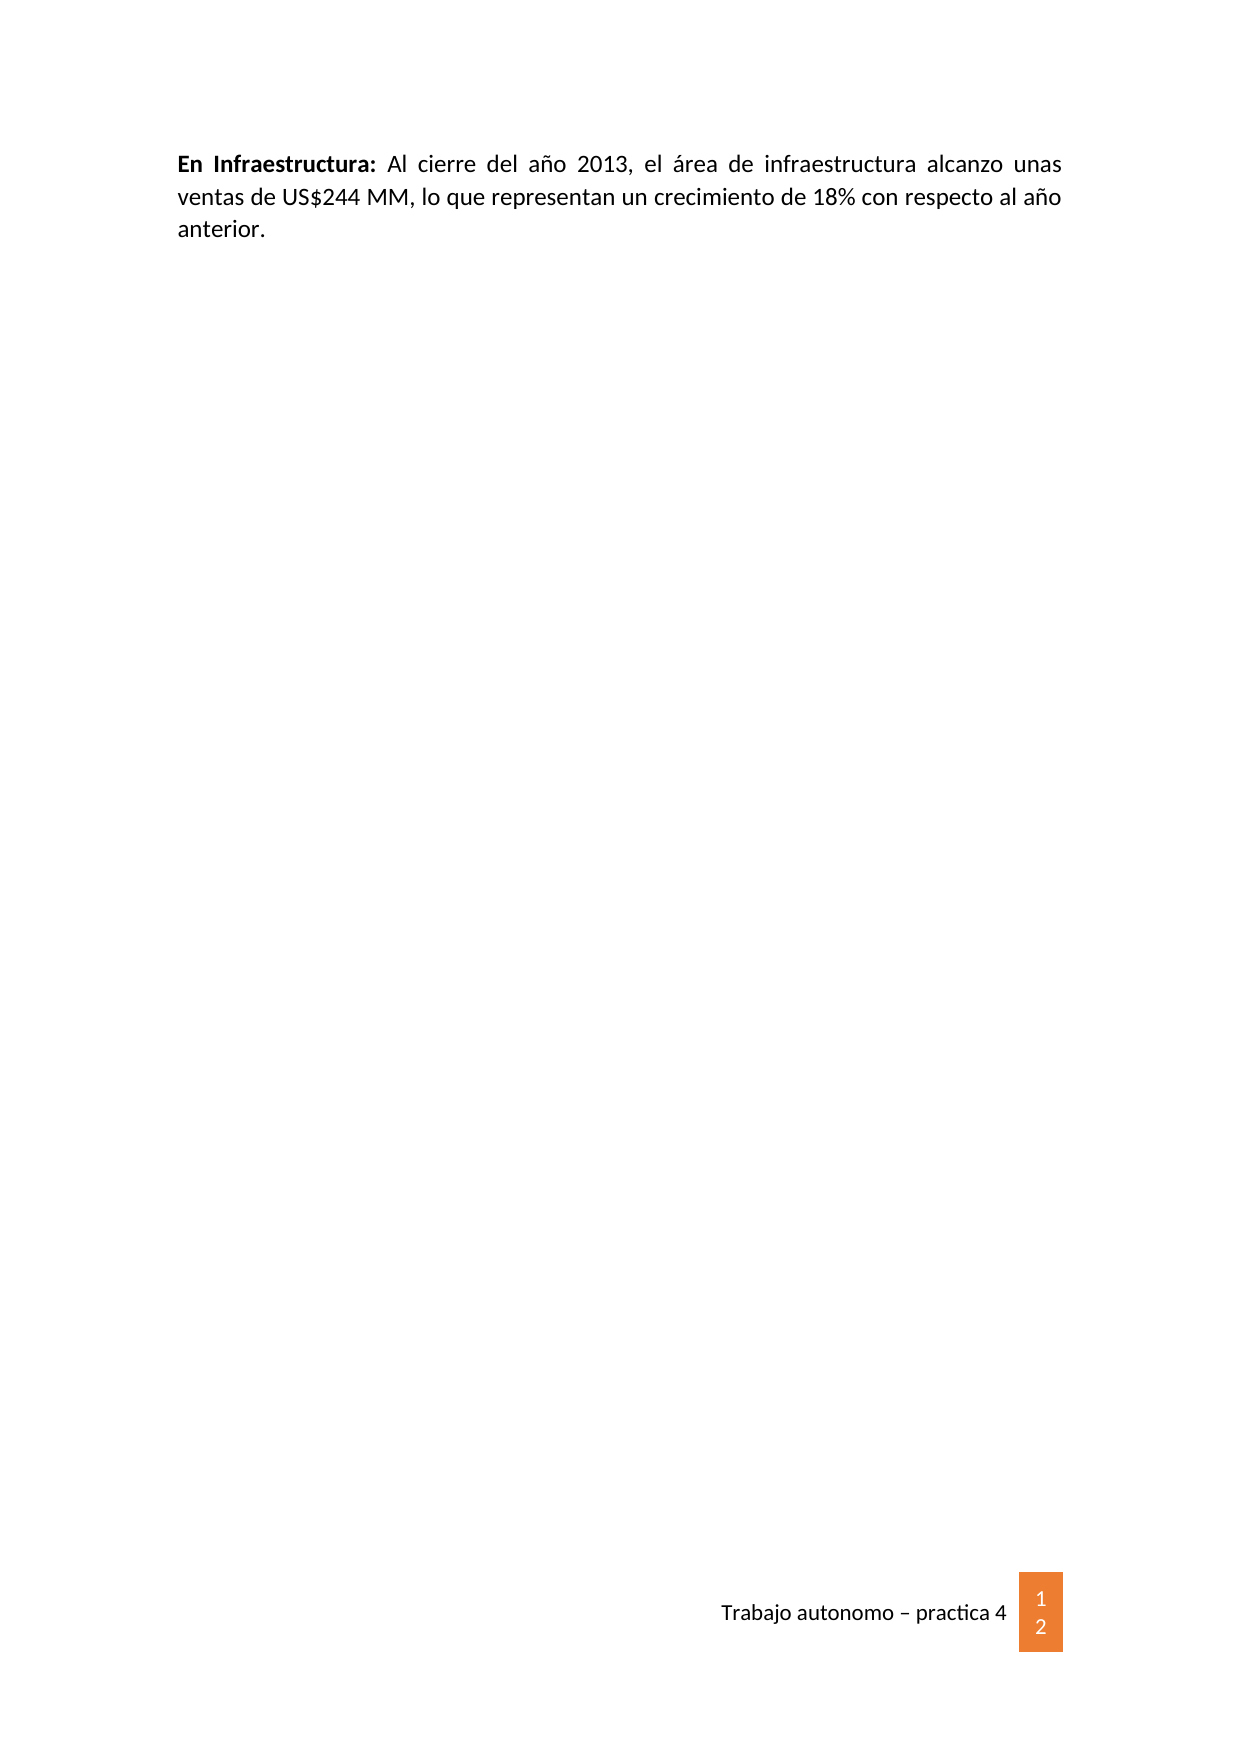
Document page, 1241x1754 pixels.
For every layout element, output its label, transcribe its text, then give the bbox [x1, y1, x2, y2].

text En Infraestructura: Al cierre del año 2013, el área de infraestructura alcanzo unas ventas de US$244 MM, lo que representan un crecimiento de 18% con respecto al año anterior. [177, 148, 1063, 244]
